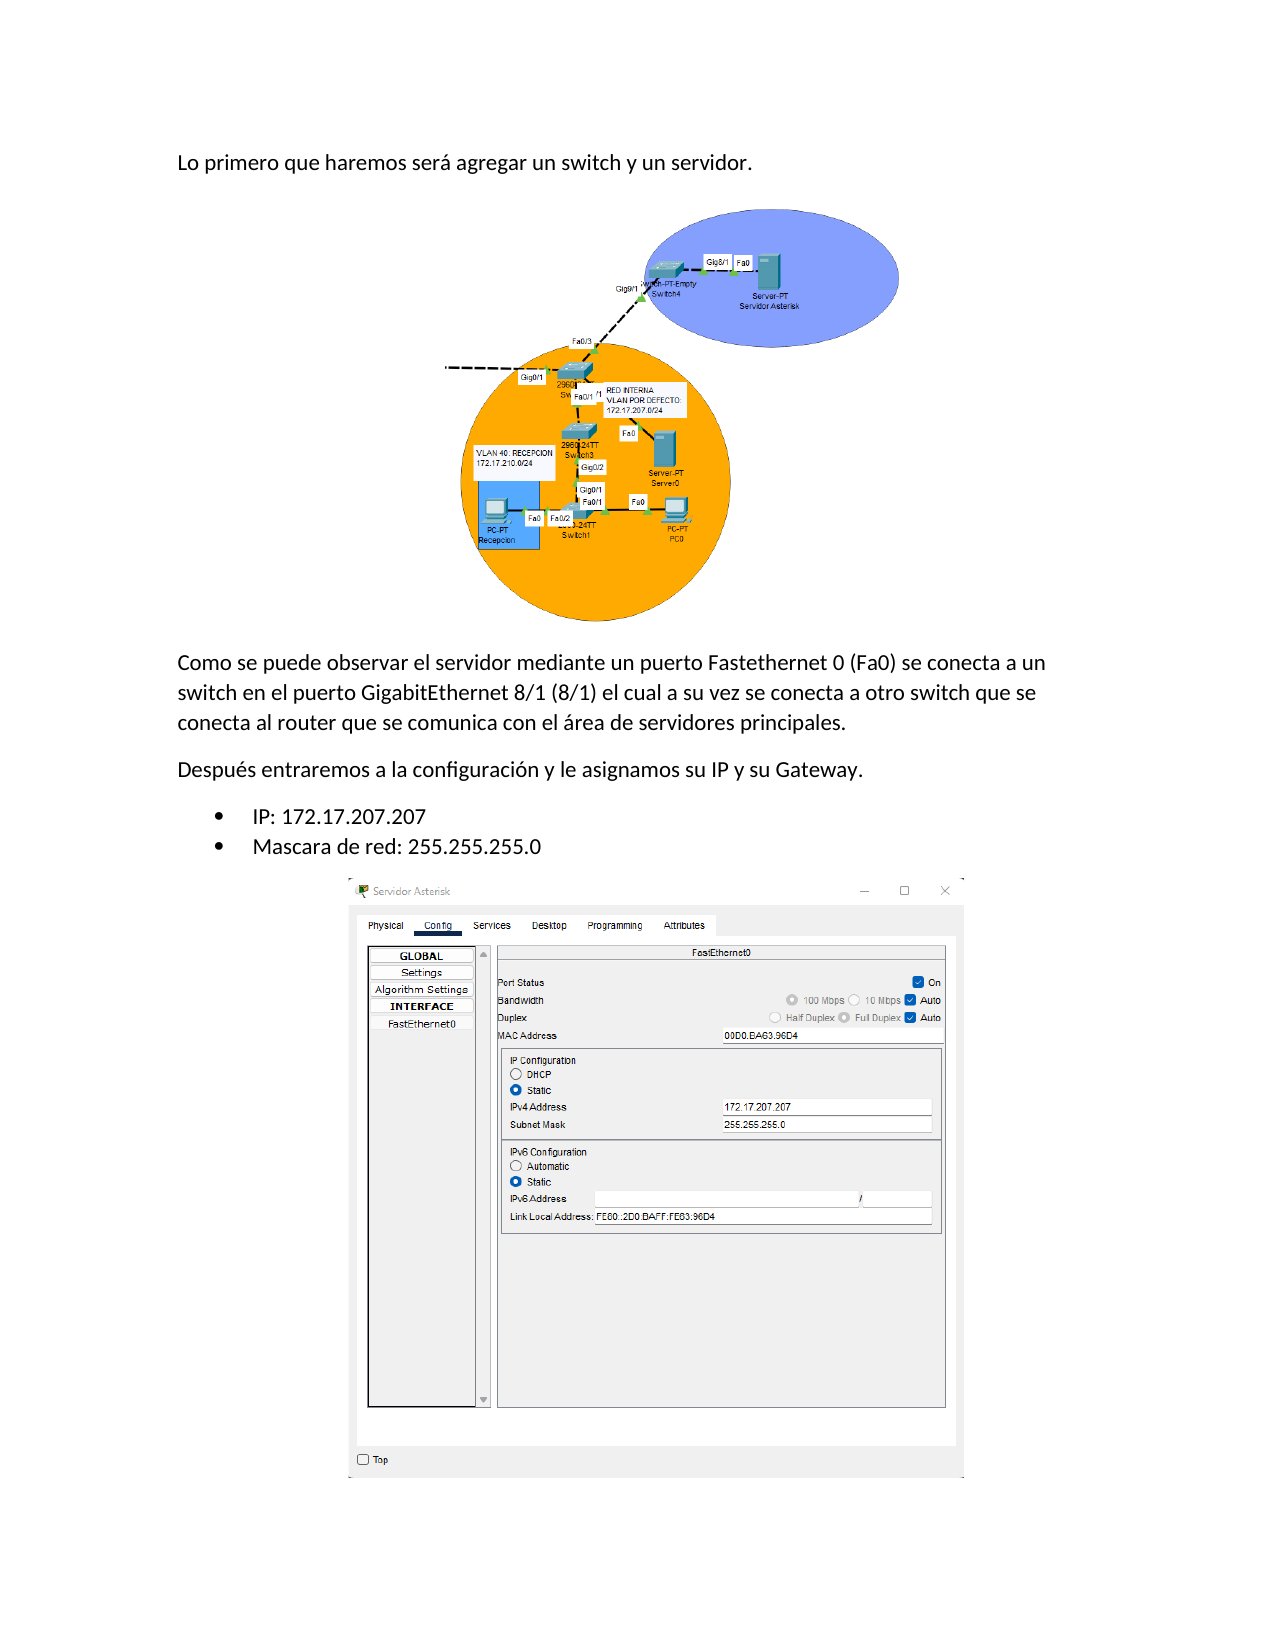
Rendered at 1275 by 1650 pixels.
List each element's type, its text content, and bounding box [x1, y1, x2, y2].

list Mascara de red: 255.255.255.0 [215, 832, 1098, 860]
picture [445, 194, 904, 629]
text Lo primero que haremos será agregar un switch y un servidor. [177, 148, 1098, 176]
text Después entraremos a la configuración y le asignamos su IP y su Gateway. [177, 755, 1098, 783]
text Como se puede observar el servidor mediante un puerto Fastethernet 0 (Fa0) se conecta a un switch en el puerto GigabitEthernet 8/1 (8/1) el cual a su vez se conecta a otro switch que se conecta al router que se comunica con el área de servidores principales. [177, 648, 1098, 736]
picture [348, 878, 964, 1478]
list IP: 172.17.207.207 [215, 802, 1098, 830]
